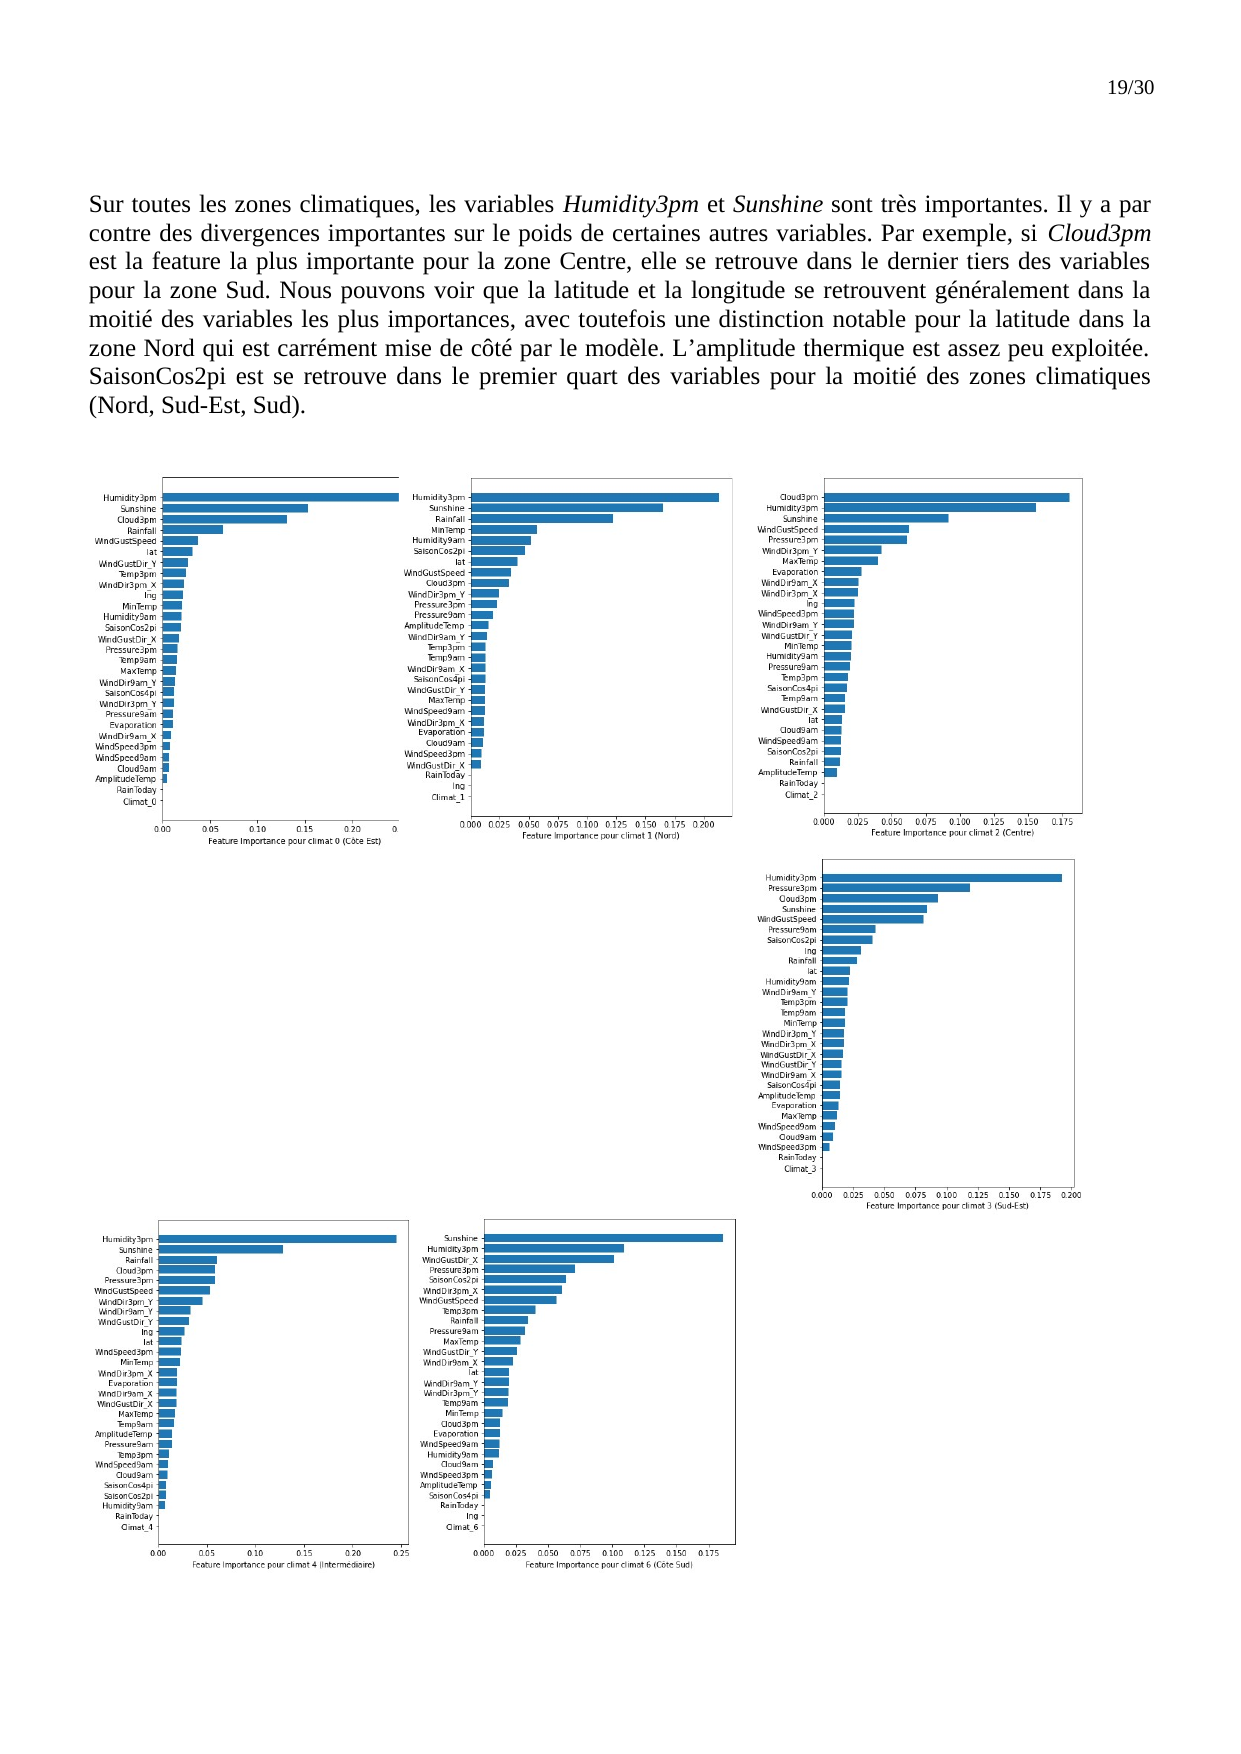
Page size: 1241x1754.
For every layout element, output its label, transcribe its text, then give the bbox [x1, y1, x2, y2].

picture [88, 472, 732, 847]
picture [444, 854, 1105, 1215]
text Sur toutes les zones climatiques, les variables Humidity3pm et Sunshine sont très importantes. Il y a par contre des divergences importantes sur le poids de certaines autres variables. Par exemple, si Cloud3pm est la feature la plus importante pour la zone Centre, elle se retrouve dans le dernier tiers des variables pour la zone Sud. Nous pouvons voir que la latitude et la longitude se retrouvent généralement dans la moitié des variables les plus importances, avec toutefois une distinction notable pour la latitude dans la zone Nord qui est carrément mise de côté par le modèle. L’amplitude thermique est assez peu exploitée. SaisonCos2pi est se retrouve dans le premier quart des variables pour la moitié des zones climatiques (Nord, Sud-Est, Sud). [89, 189, 1152, 419]
picture [88, 1214, 414, 1573]
picture [750, 472, 1085, 842]
